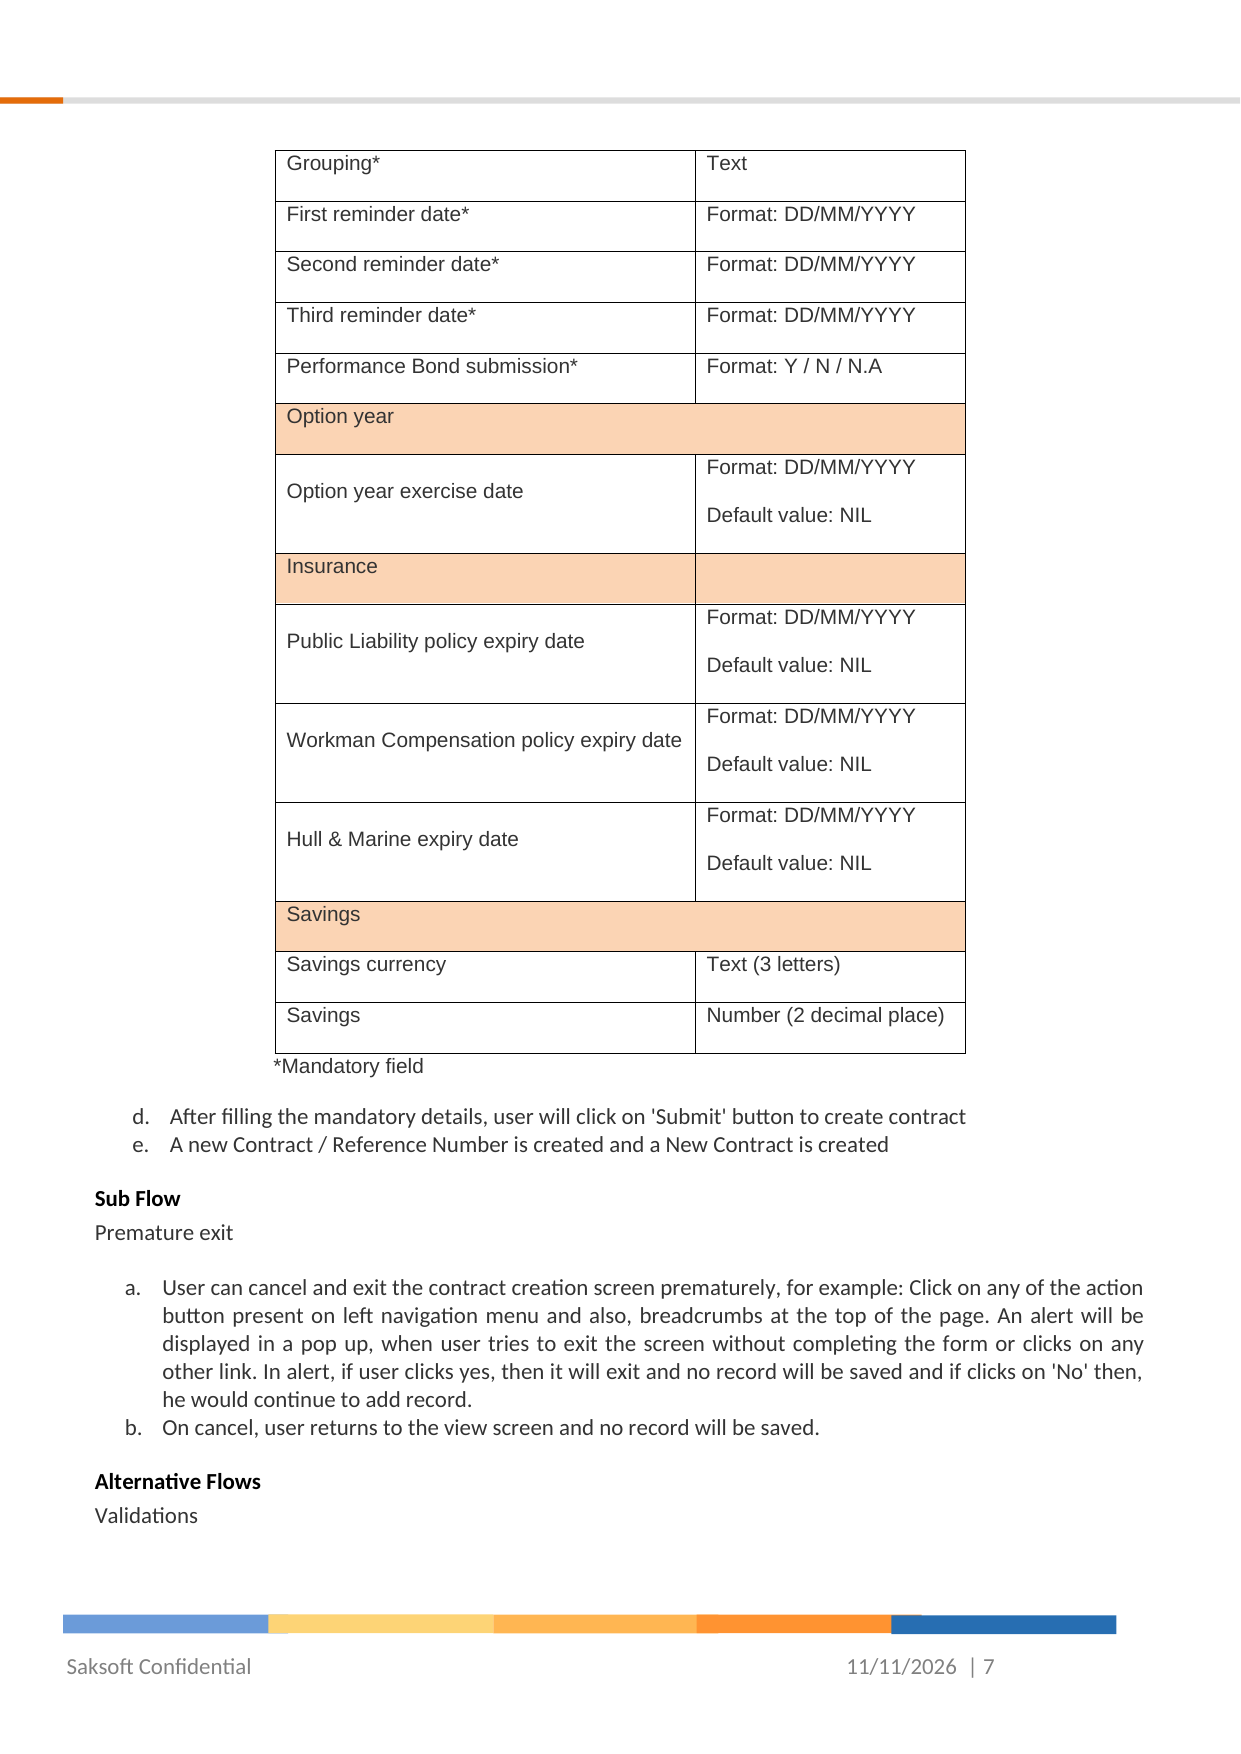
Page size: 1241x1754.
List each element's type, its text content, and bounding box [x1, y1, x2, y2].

subtitle Sub Flow [94, 1183, 1146, 1212]
table_cell Number (2 decimal place) [696, 1003, 965, 1052]
table_cell Performance Bond submission* [276, 354, 695, 403]
table_cell Workman Compensation policy expiry date [276, 704, 695, 802]
table_cell Text [696, 151, 965, 201]
text *Mandatory field [94, 1053, 1146, 1077]
table_cell Savings [276, 902, 965, 951]
list On cancel, user returns to the view screen and no record will be saved. [124, 1413, 1146, 1441]
table_cell Format: DD/MM/YYYY Default value: NIL [696, 704, 965, 802]
text Premature exit [94, 1218, 1146, 1246]
list User can cancel and exit the contract creation screen prematurely, for example: Click on any of the action button present on left navigation menu and also, breadcrumbs at the top of the page. An alert will be displayed in a pop up, when user tries to exit the screen without completing the form or clicks on any other link. In alert, if user clicks yes, then it will exit and no record will be saved and if clicks on 'No' then, he would continue to add record. [124, 1273, 1146, 1413]
table_cell Public Liability policy expiry date [276, 605, 695, 702]
table_cell Format: DD/MM/YYYY Default value: NIL [696, 803, 965, 901]
table_cell Insurance [276, 554, 695, 603]
table_cell Savings [276, 1003, 695, 1052]
text Validations [94, 1501, 1146, 1529]
table_cell Format: Y / N / N.A [696, 354, 965, 403]
list A new Contract / Reference Number is created and a New Contract is created [132, 1130, 1146, 1158]
table_cell [696, 554, 965, 603]
subtitle Alternative Flows [94, 1466, 1146, 1495]
table_cell Format: DD/MM/YYYY [696, 303, 965, 352]
list After filling the mandatory details, user will click on 'Submit' button to create contract [132, 1102, 1146, 1130]
table_cell Format: DD/MM/YYYY [696, 252, 965, 302]
table_cell Text (3 letters) [696, 952, 965, 1002]
table_cell Option year [276, 404, 965, 454]
table_cell Hull & Marine expiry date [276, 803, 695, 901]
table_cell Format: DD/MM/YYYY Default value: NIL [696, 605, 965, 702]
table_cell Second reminder date* [276, 252, 695, 302]
table_cell First reminder date* [276, 202, 695, 251]
table_cell Savings currency [276, 952, 695, 1002]
table_cell Format: DD/MM/YYYY Default value: NIL [696, 455, 965, 553]
table_cell Grouping* [276, 151, 695, 201]
table_cell Format: DD/MM/YYYY [696, 202, 965, 251]
table_cell Option year exercise date [276, 455, 695, 553]
table_cell Third reminder date* [276, 303, 695, 352]
